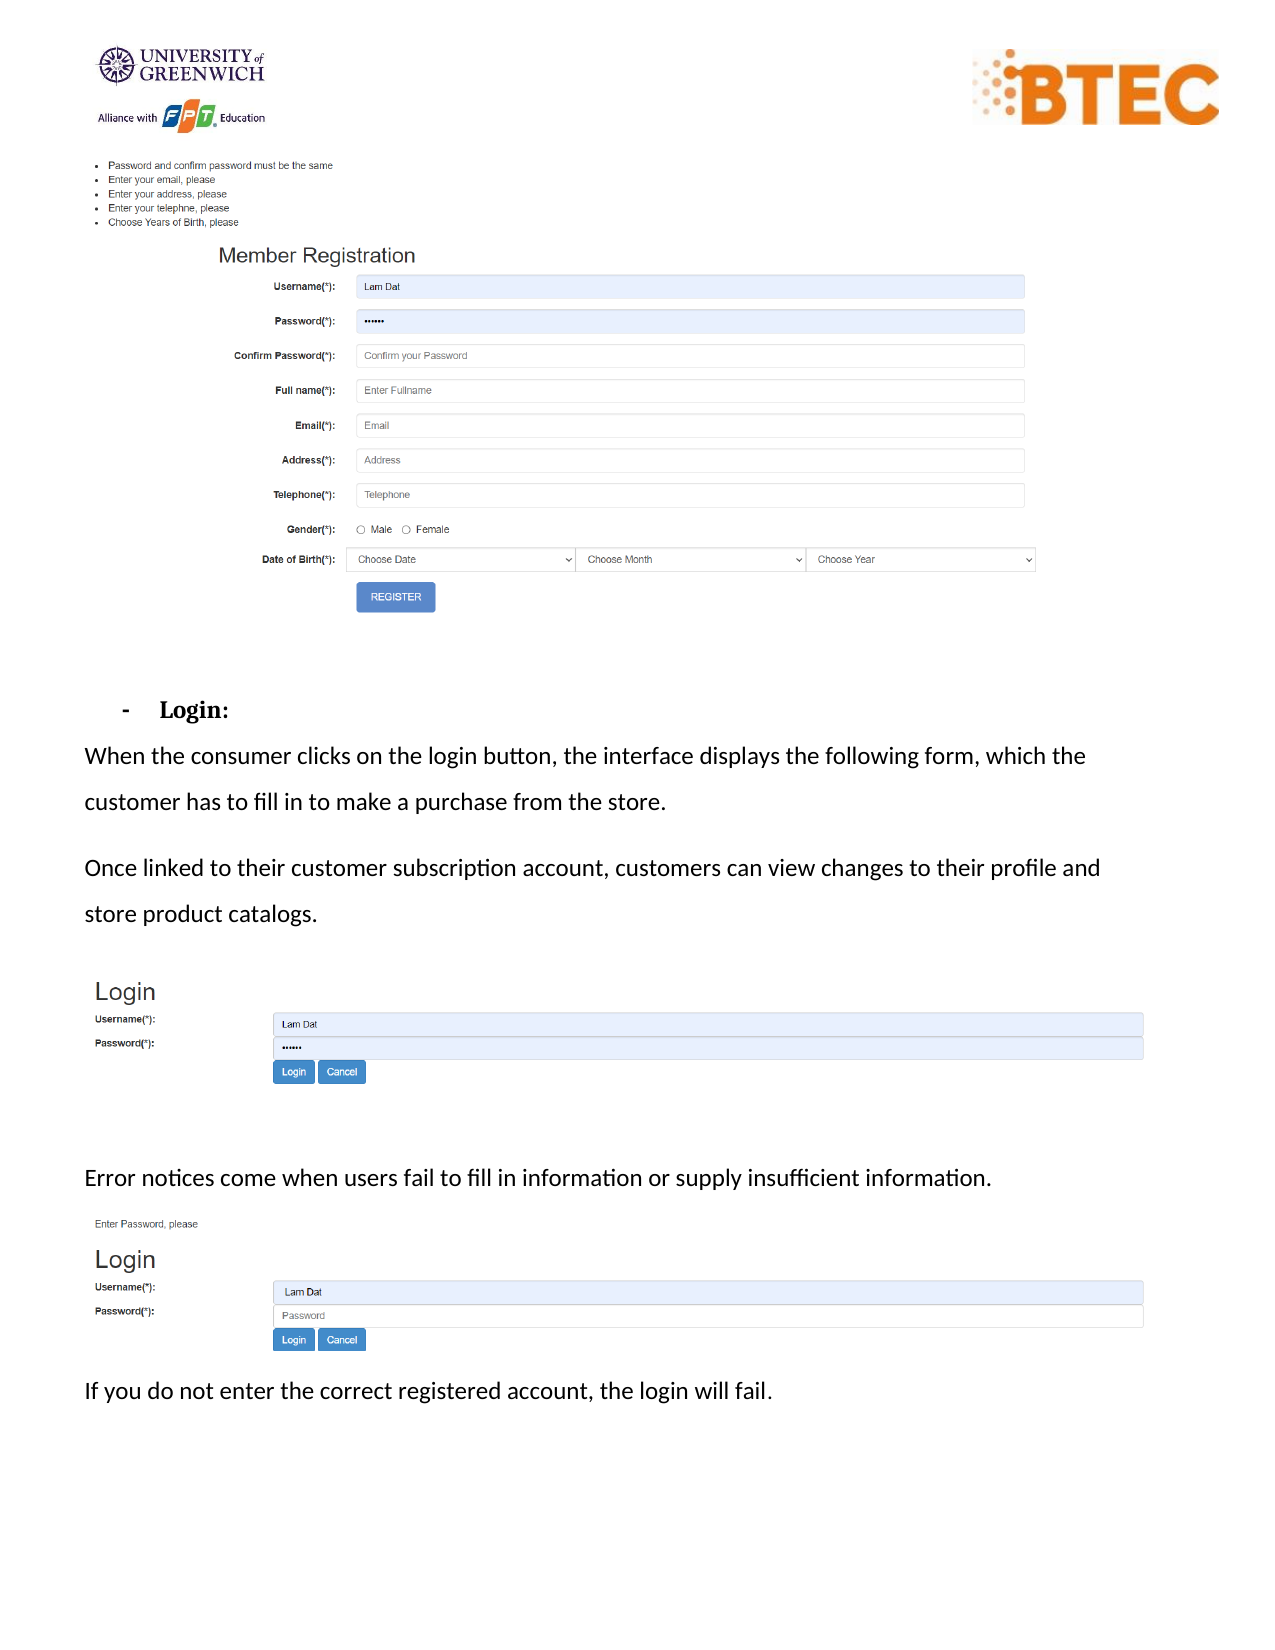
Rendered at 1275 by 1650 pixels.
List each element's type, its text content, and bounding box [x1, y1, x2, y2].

text Error notices come when users fail to fill in information or supply insufficient information. [84, 1162, 1153, 1192]
picture [84, 32, 277, 144]
picture [972, 49, 1219, 125]
text If you do not enter the correct registered account, the login will fail. [84, 1375, 1153, 1406]
picture [84, 1217, 1154, 1351]
text When the consumer clicks on the login button, the interface displays the following form, which the customer has to fill in to make a purchase from the store. [84, 740, 1153, 816]
text Once linked to their customer subscription account, customers can view changes to their profile and store product catalogs. [84, 852, 1153, 928]
list Login: [122, 694, 1153, 725]
picture [84, 159, 1154, 616]
picture [84, 964, 1154, 1084]
